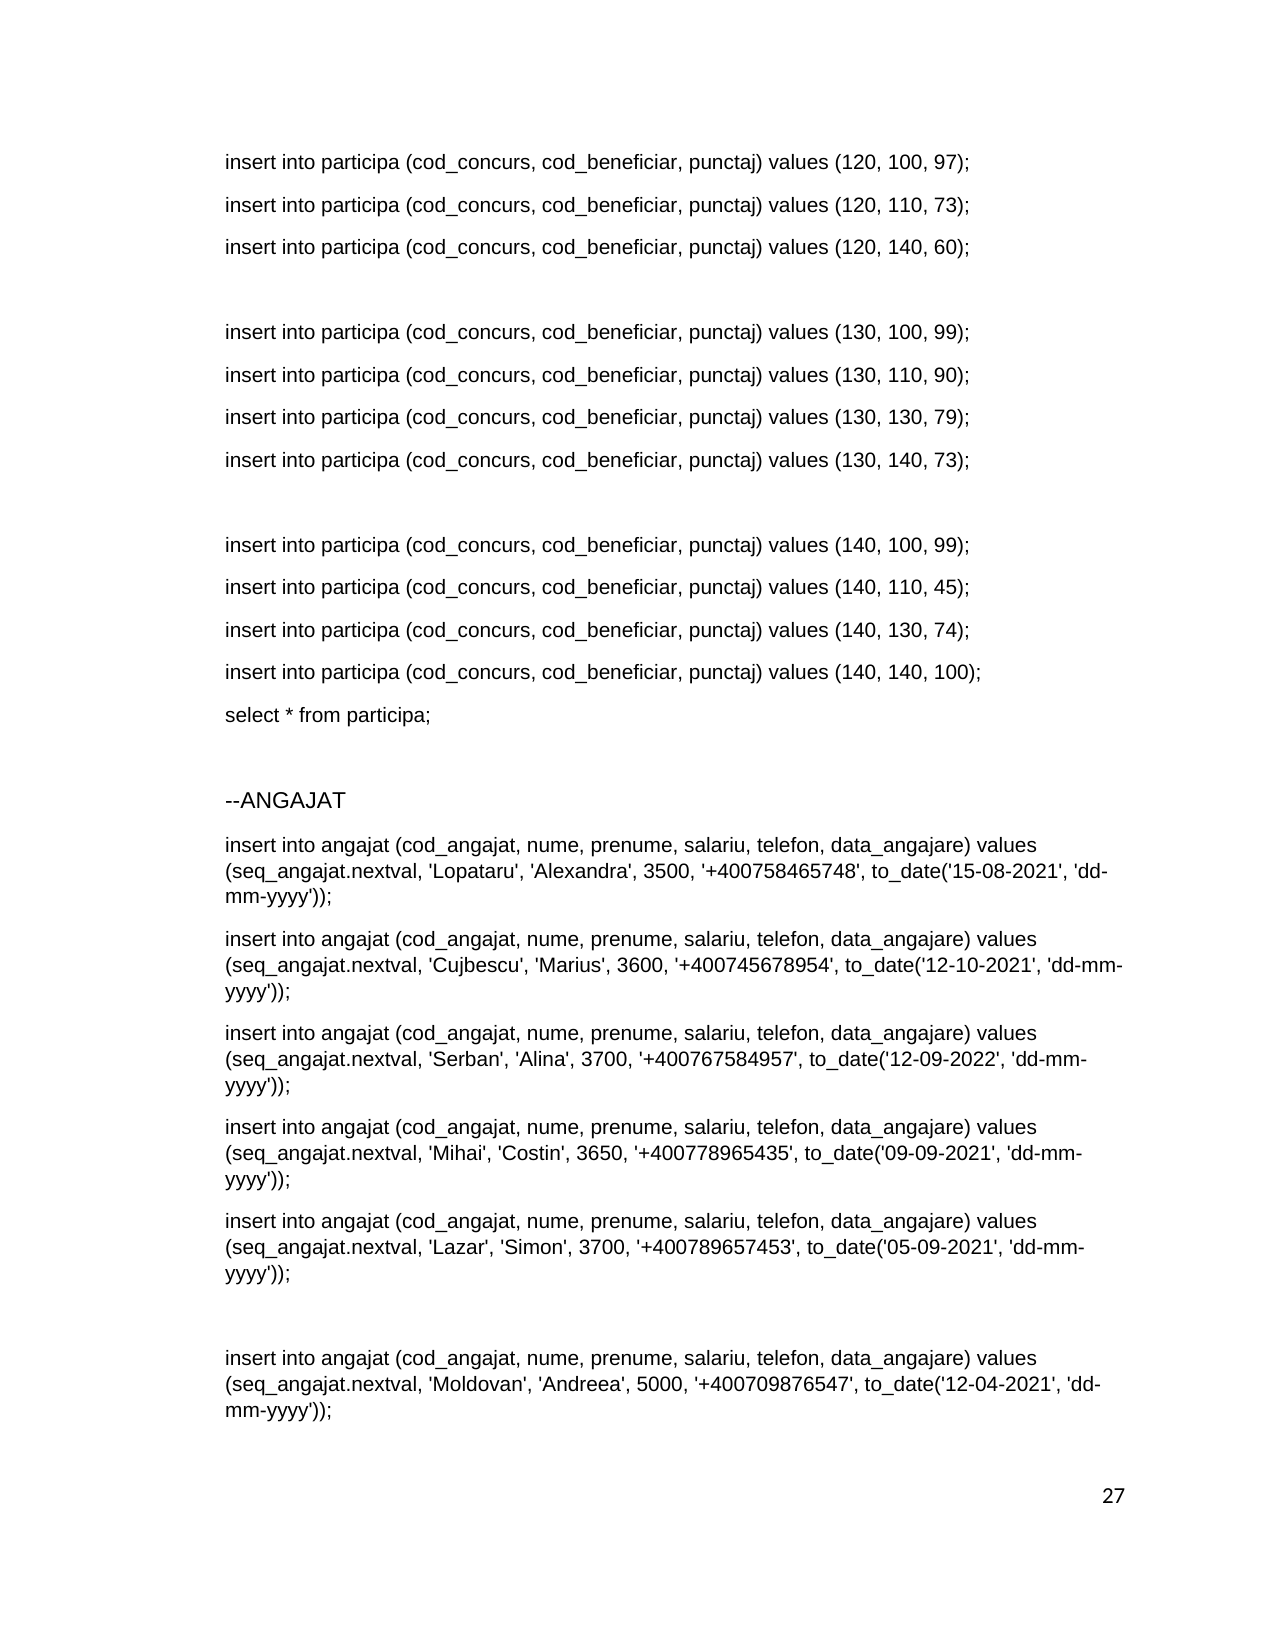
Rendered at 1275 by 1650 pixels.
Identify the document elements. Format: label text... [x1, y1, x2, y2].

text insert into participa (cod_concurs, cod_beneficiar, punctaj) values (140, 100, 99); [225, 532, 1125, 556]
text insert into angajat (cod_angajat, nume, prenume, salariu, telefon, data_angajare) values (seq_angajat.nextval, 'Lazar', 'Simon', 3700, '+400789657453', to_date('05-09-2021', 'dd-mm-yyyy')); [225, 1209, 1125, 1285]
text insert into participa (cod_concurs, cod_beneficiar, punctaj) values (130, 100, 99); [225, 320, 1125, 344]
text insert into participa (cod_concurs, cod_beneficiar, punctaj) values (140, 130, 74); [225, 617, 1125, 641]
text insert into participa (cod_concurs, cod_beneficiar, punctaj) values (120, 110, 73); [225, 192, 1125, 216]
text insert into participa (cod_concurs, cod_beneficiar, punctaj) values (130, 130, 79); [225, 405, 1125, 429]
text insert into participa (cod_concurs, cod_beneficiar, punctaj) values (140, 140, 100); [225, 660, 1125, 684]
text insert into angajat (cod_angajat, nume, prenume, salariu, telefon, data_angajare) values (seq_angajat.nextval, 'Moldovan', 'Andreea', 5000, '+400709876547', to_date('12-04-2021', 'dd-mm-yyyy')); [225, 1346, 1125, 1422]
text insert into angajat (cod_angajat, nume, prenume, salariu, telefon, data_angajare) values (seq_angajat.nextval, 'Cujbescu', 'Marius', 3600, '+400745678954', to_date('12-10-2021', 'dd-mm-yyyy')); [225, 927, 1125, 1002]
text insert into participa (cod_concurs, cod_beneficiar, punctaj) values (120, 140, 60); [225, 235, 1125, 259]
text insert into participa (cod_concurs, cod_beneficiar, punctaj) values (120, 100, 97); [225, 150, 1125, 174]
text select * from participa; [225, 702, 1125, 726]
text insert into participa (cod_concurs, cod_beneficiar, punctaj) values (130, 110, 90); [225, 362, 1125, 386]
text insert into angajat (cod_angajat, nume, prenume, salariu, telefon, data_angajare) values (seq_angajat.nextval, 'Mihai', 'Costin', 3650, '+400778965435', to_date('09-09-2021', 'dd-mm-yyyy')); [225, 1115, 1125, 1191]
text insert into angajat (cod_angajat, nume, prenume, salariu, telefon, data_angajare) values (seq_angajat.nextval, 'Lopataru', 'Alexandra', 3500, '+400758465748', to_date('15-08-2021', 'dd-mm-yyyy')); [225, 833, 1125, 908]
text insert into angajat (cod_angajat, nume, prenume, salariu, telefon, data_angajare) values (seq_angajat.nextval, 'Serban', 'Alina', 3700, '+400767584957', to_date('12-09-2022', 'dd-mm-yyyy')); [225, 1021, 1125, 1097]
text --ANGAJAT [225, 787, 1125, 814]
text insert into participa (cod_concurs, cod_beneficiar, punctaj) values (140, 110, 45); [225, 575, 1125, 599]
text insert into participa (cod_concurs, cod_beneficiar, punctaj) values (130, 140, 73); [225, 447, 1125, 471]
